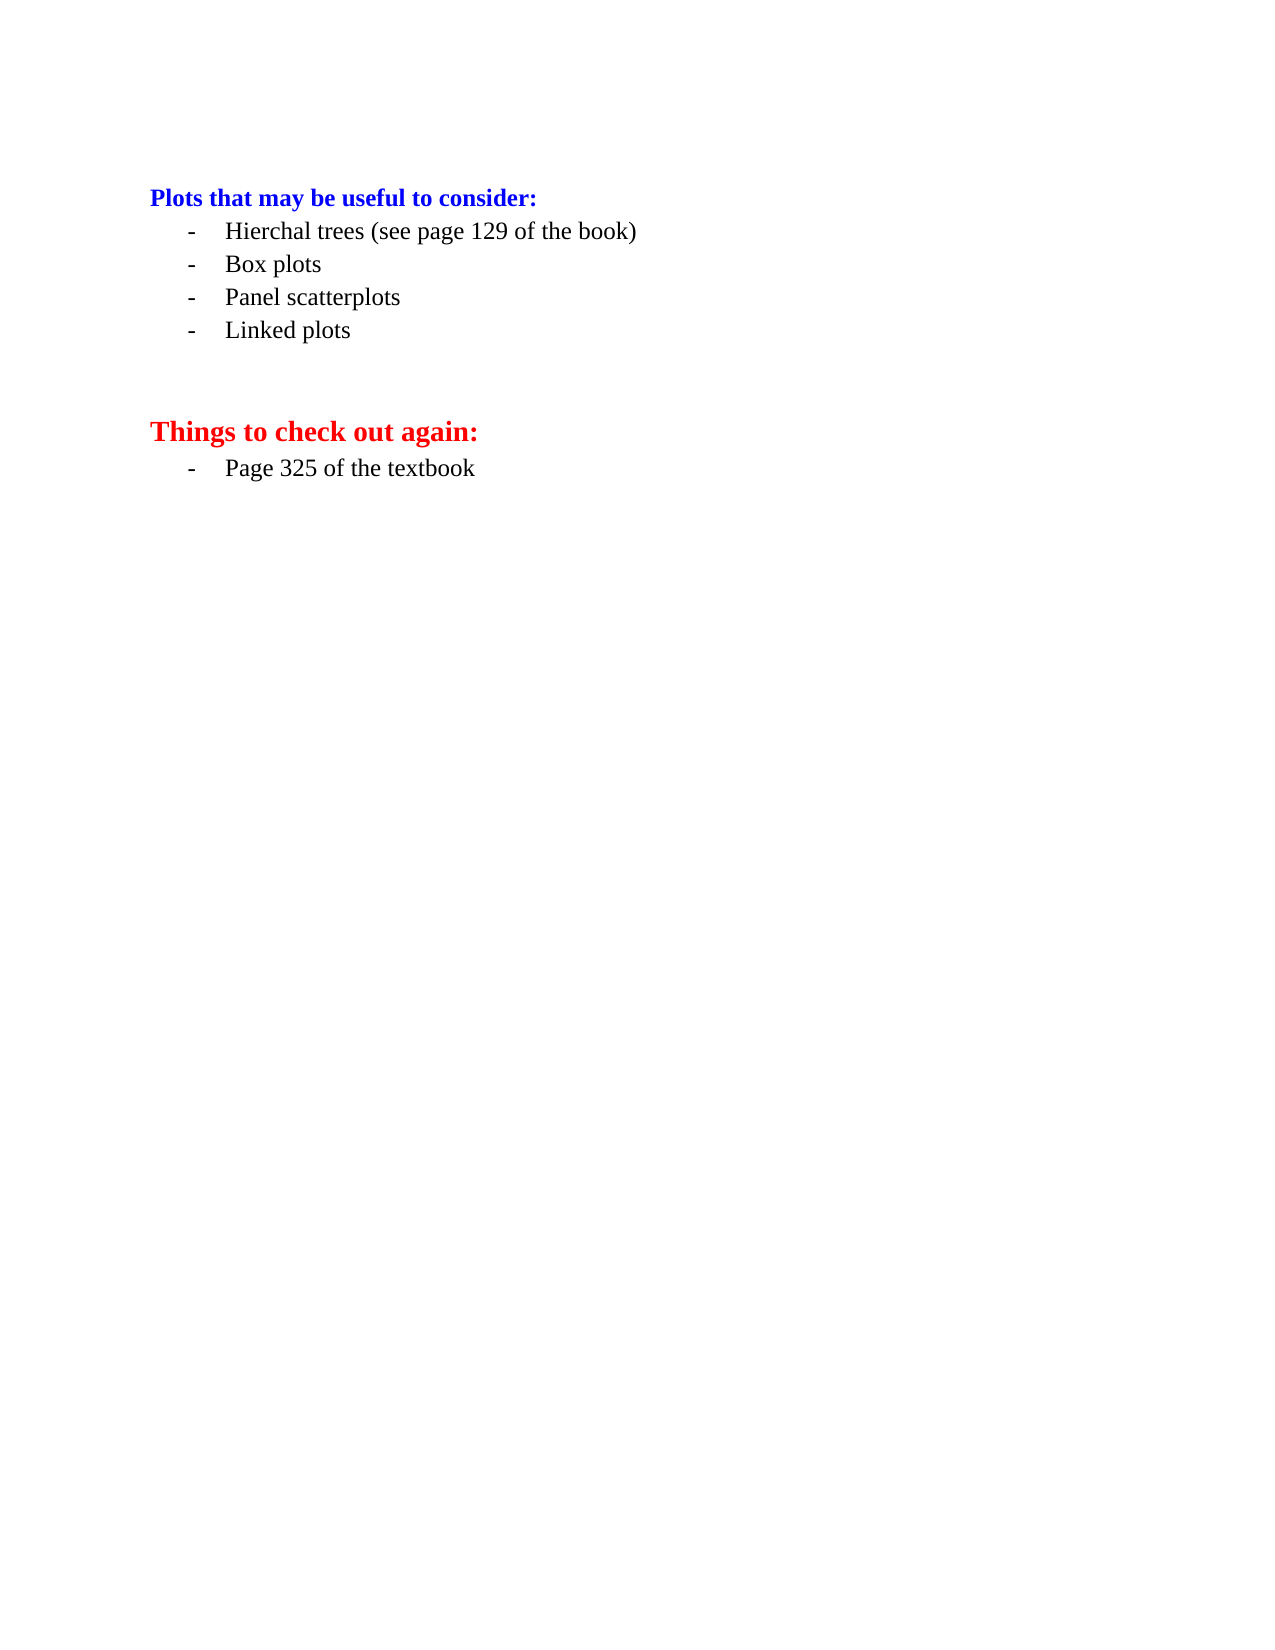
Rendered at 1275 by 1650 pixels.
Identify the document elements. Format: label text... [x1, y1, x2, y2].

list Linked plots [187, 315, 1125, 344]
list Page 325 of the textbook [187, 453, 1125, 481]
list Box plots [187, 249, 1125, 278]
list Hierchal trees (see page 129 of the book) [187, 216, 1125, 245]
list Panel scatterplots [187, 282, 1125, 311]
text Things to check out again: [150, 414, 1125, 448]
text Plots that may be useful to consider: [150, 183, 1125, 212]
